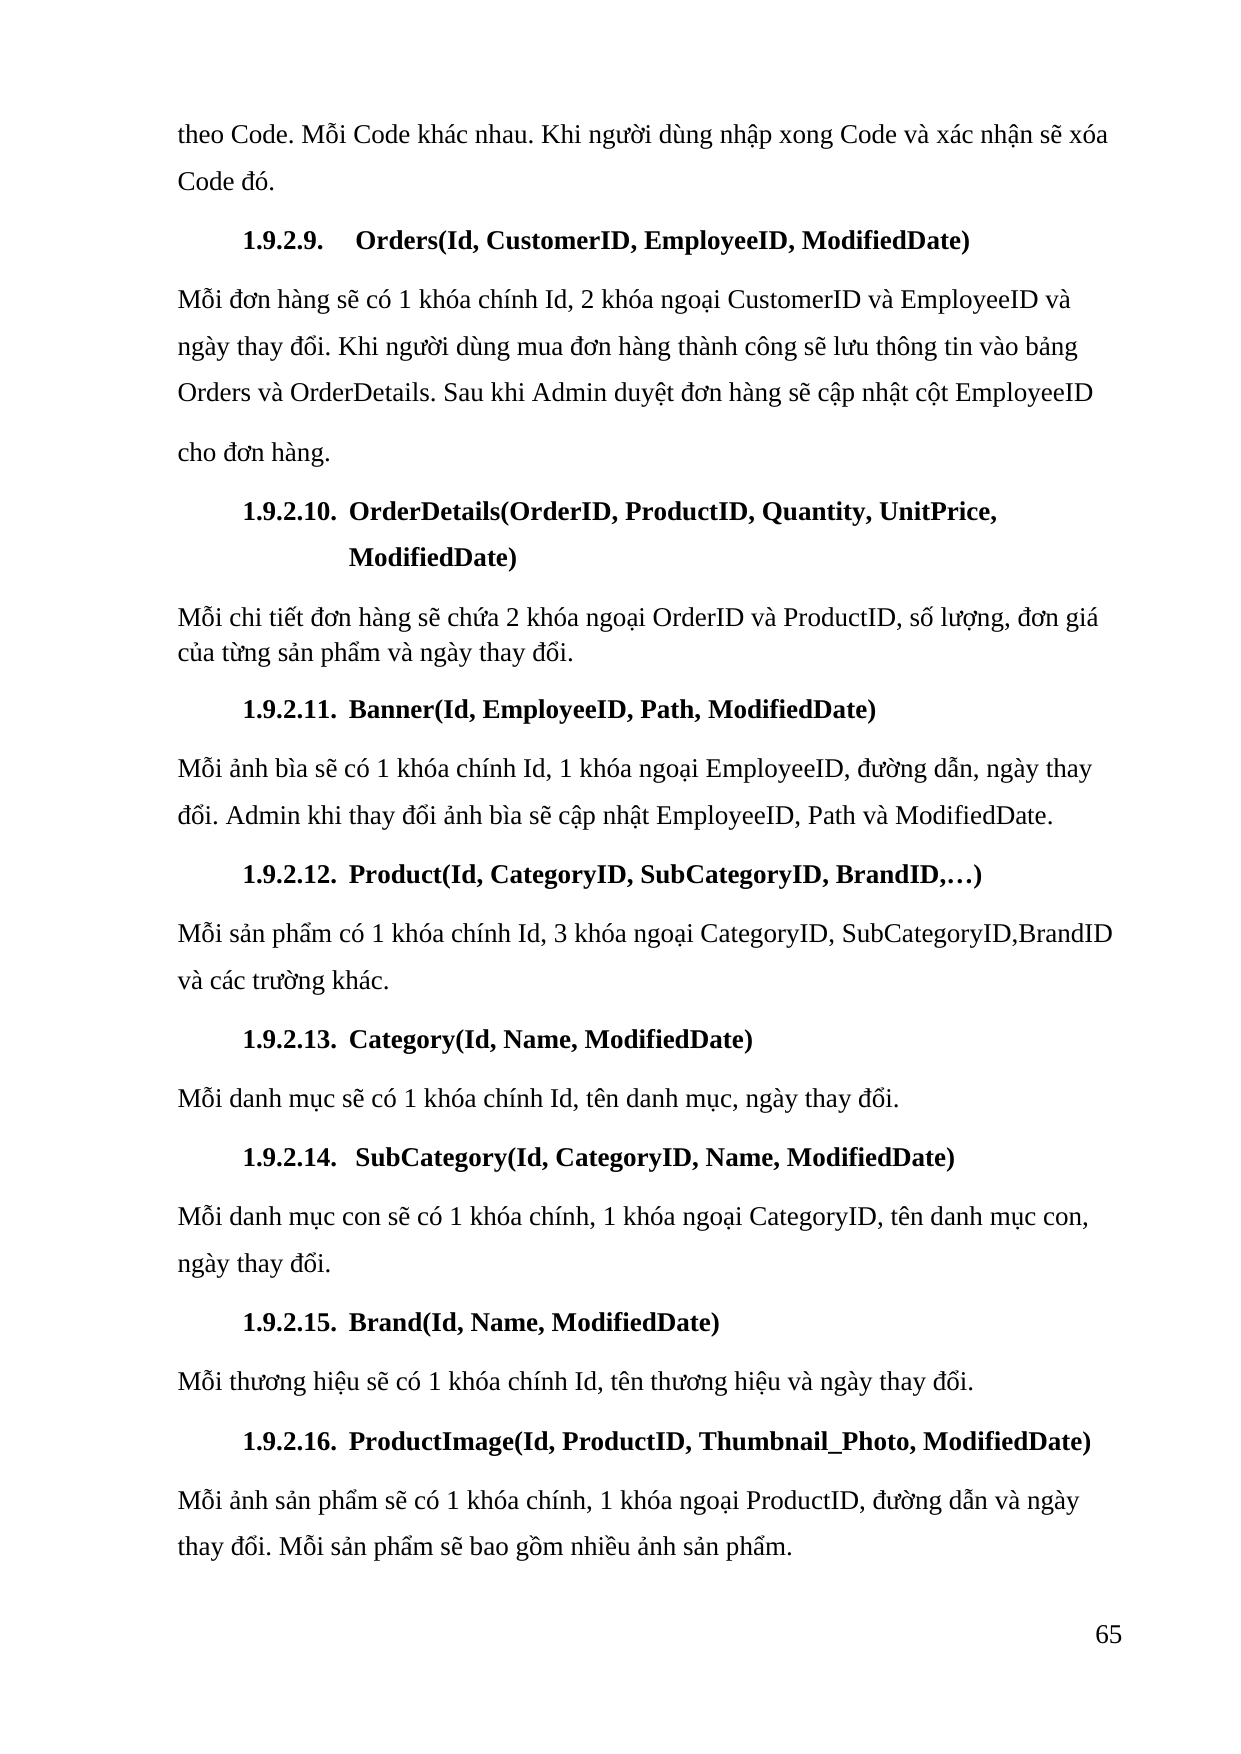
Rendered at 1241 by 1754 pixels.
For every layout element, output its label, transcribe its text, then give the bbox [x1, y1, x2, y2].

text Mỗi đơn hàng sẽ có 1 khóa chính Id, 2 khóa ngoại CustomerID và EmployeeID và ngày thay đổi. Khi người dùng mua đơn hàng thành công sẽ lưu thông tin vào bảng Orders và OrderDetails. Sau khi Admin duyệt đơn hàng sẽ cập nhật cột EmployeeID [177, 283, 1122, 408]
text Mỗi ảnh sản phẩm sẽ có 1 khóa chính, 1 khóa ngoại ProductID, đường dẫn và ngày thay đổi. Mỗi sản phẩm sẽ bao gồm nhiều ảnh sản phẩm. [177, 1484, 1122, 1562]
subtitle Product(Id, CategoryID, SubCategoryID, BrandID,…) [242, 858, 1122, 889]
subtitle Brand(Id, Name, ModifiedDate) [242, 1306, 1122, 1337]
subtitle ProductImage(Id, ProductID, Thumbnail_Photo, ModifiedDate) [242, 1424, 1122, 1456]
subtitle SubCategory(Id, CategoryID, Name, ModifiedDate) [242, 1141, 1122, 1172]
text Mỗi ảnh bìa sẽ có 1 khóa chính Id, 1 khóa ngoại EmployeeID, đường dẫn, ngày thay đổi. Admin khi thay đổi ảnh bìa sẽ cập nhật EmployeeID, Path và ModifiedDate. [177, 752, 1122, 830]
subtitle OrderDetails(OrderID, ProductID, Quantity, UnitPrice, ModifiedDate) [242, 495, 1122, 573]
subtitle Banner(Id, EmployeeID, Path, ModifiedDate) [242, 693, 1122, 724]
subtitle Category(Id, Name, ModifiedDate) [242, 1023, 1122, 1054]
text Mỗi chi tiết đơn hàng sẽ chứa 2 khóa ngoại OrderID và ProductID, số lượng, đơn giá của từng sản phẩm và ngày thay đổi. [177, 601, 1122, 667]
subtitle Orders(Id, CustomerID, EmployeeID, ModifiedDate) [242, 224, 1122, 255]
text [177, 118, 1122, 196]
text Mỗi danh mục sẽ có 1 khóa chính Id, tên danh mục, ngày thay đổi. [177, 1082, 1122, 1113]
text Mỗi sản phẩm có 1 khóa chính Id, 3 khóa ngoại CategoryID, SubCategoryID,BrandID và các trường khác. [177, 917, 1122, 995]
text Mỗi thương hiệu sẽ có 1 khóa chính Id, tên thương hiệu và ngày thay đổi. [177, 1365, 1122, 1397]
text Mỗi danh mục con sẽ có 1 khóa chính, 1 khóa ngoại CategoryID, tên danh mục con, ngày thay đổi. [177, 1200, 1122, 1278]
text cho đơn hàng. [177, 436, 1122, 467]
